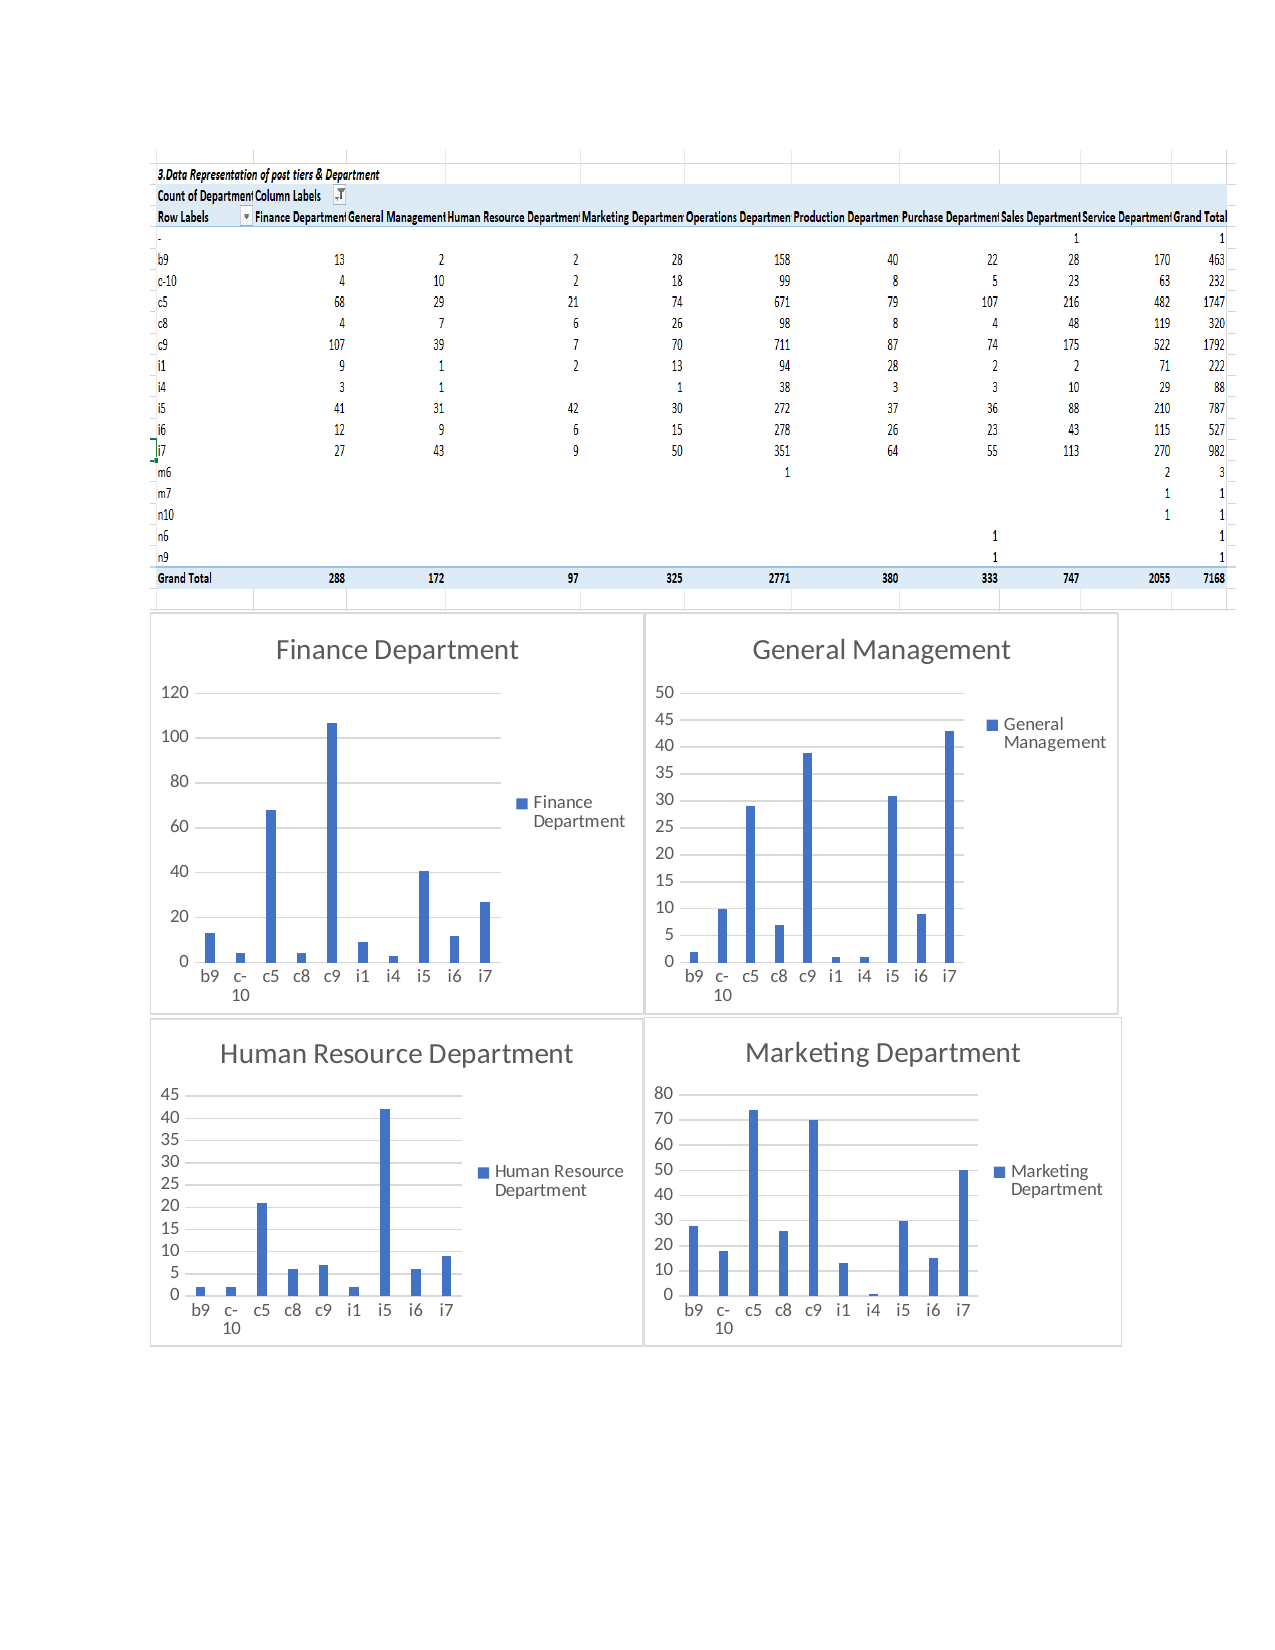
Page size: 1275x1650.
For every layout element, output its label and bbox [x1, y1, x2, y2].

picture [150, 150, 1236, 611]
